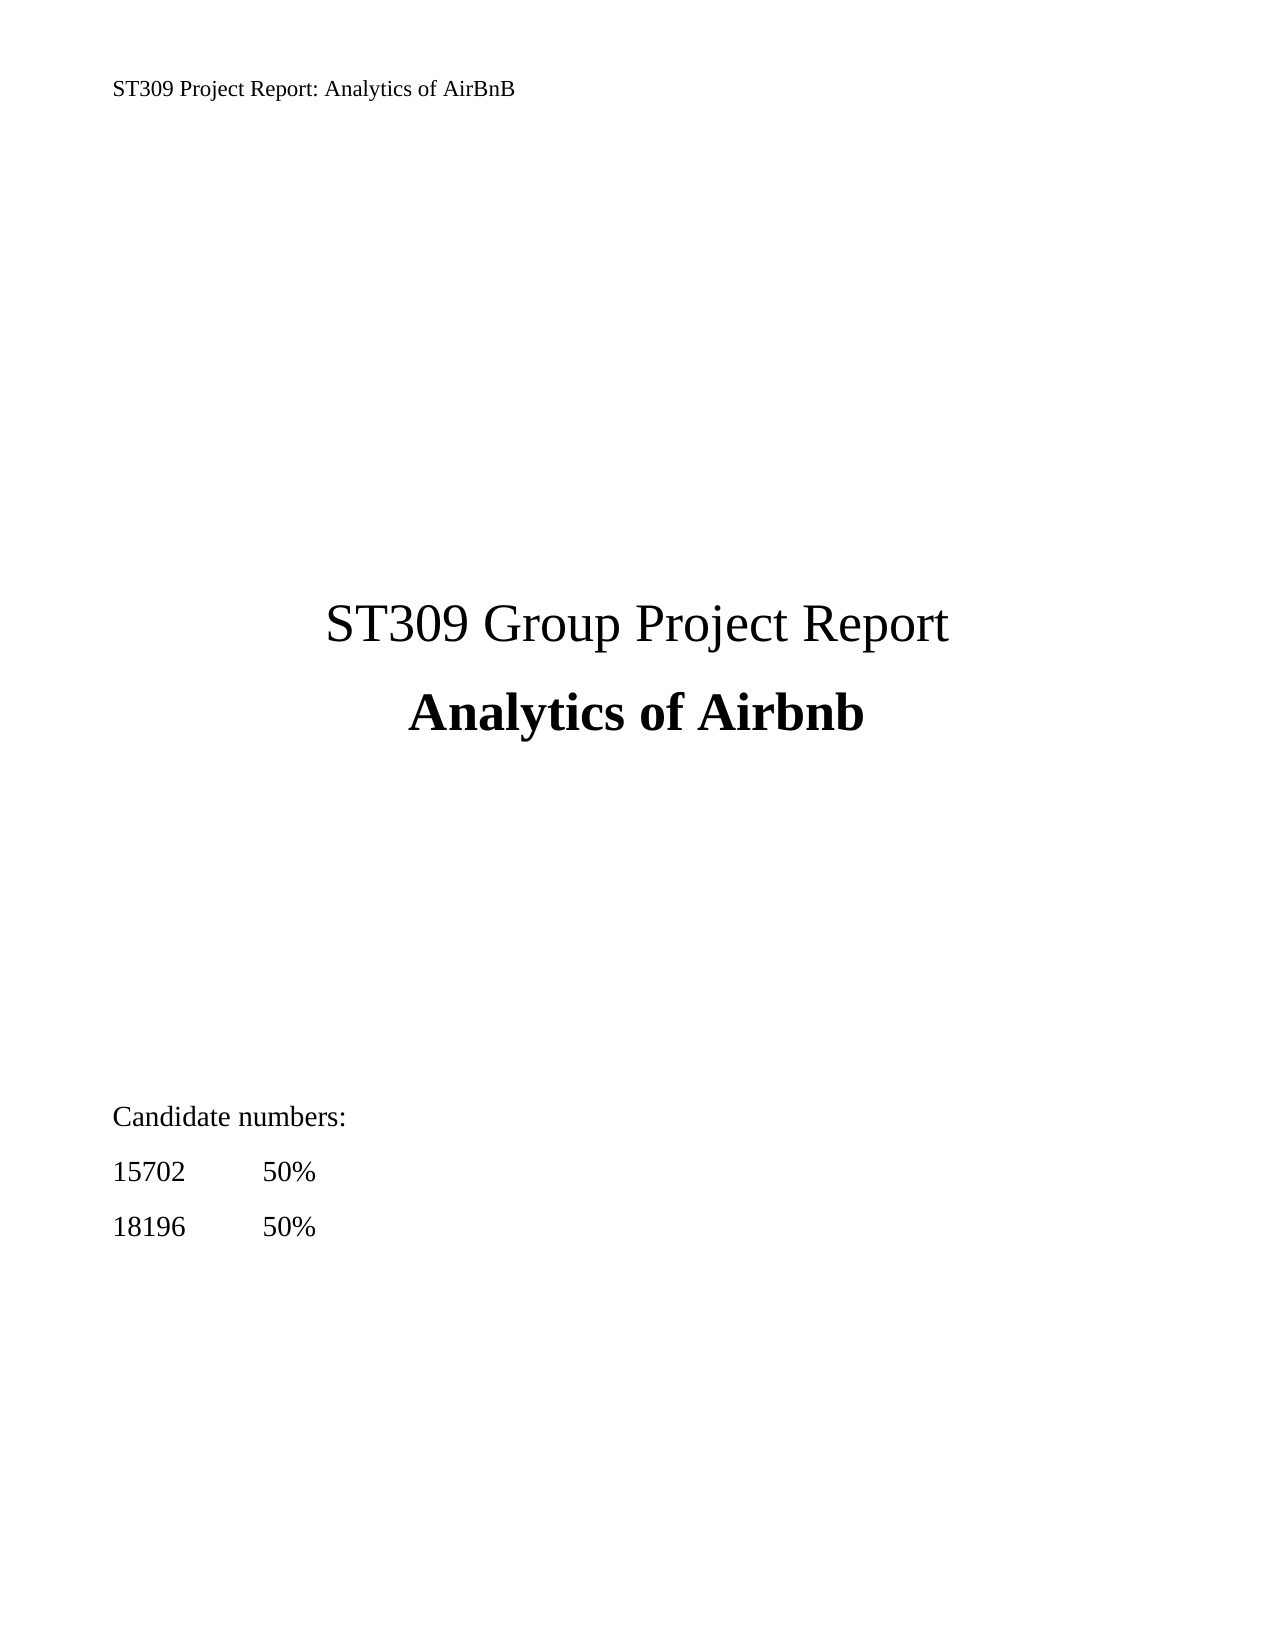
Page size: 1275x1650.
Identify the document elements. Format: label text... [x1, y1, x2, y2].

text 18196 50% [112, 1209, 1162, 1243]
text Analytics of Airbnb [112, 679, 1162, 742]
text 15702 50% [112, 1154, 1162, 1188]
text ST309 Group Project Report [112, 591, 1162, 653]
text Candidate numbers: [112, 1099, 1162, 1132]
